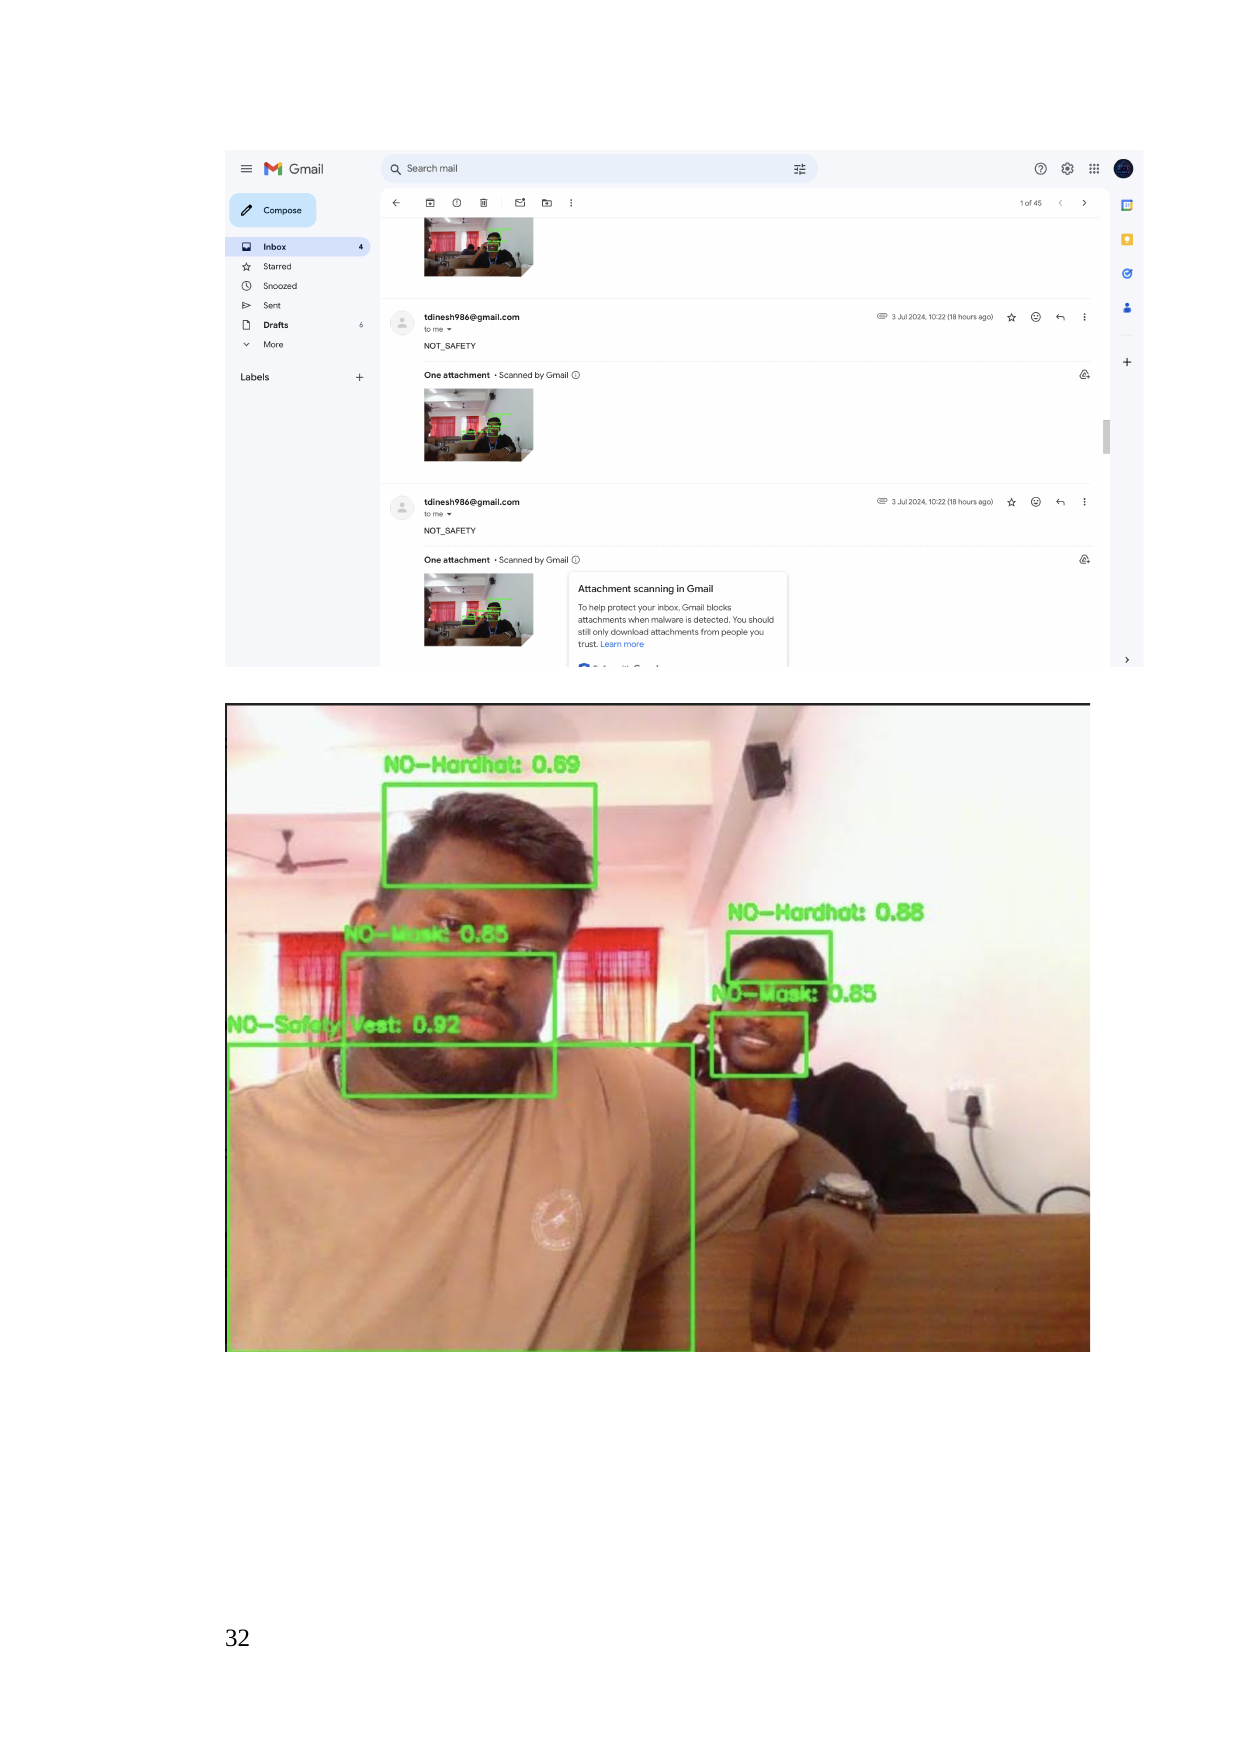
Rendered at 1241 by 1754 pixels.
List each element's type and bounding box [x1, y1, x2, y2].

picture [225, 703, 1091, 1352]
picture [225, 150, 1144, 667]
